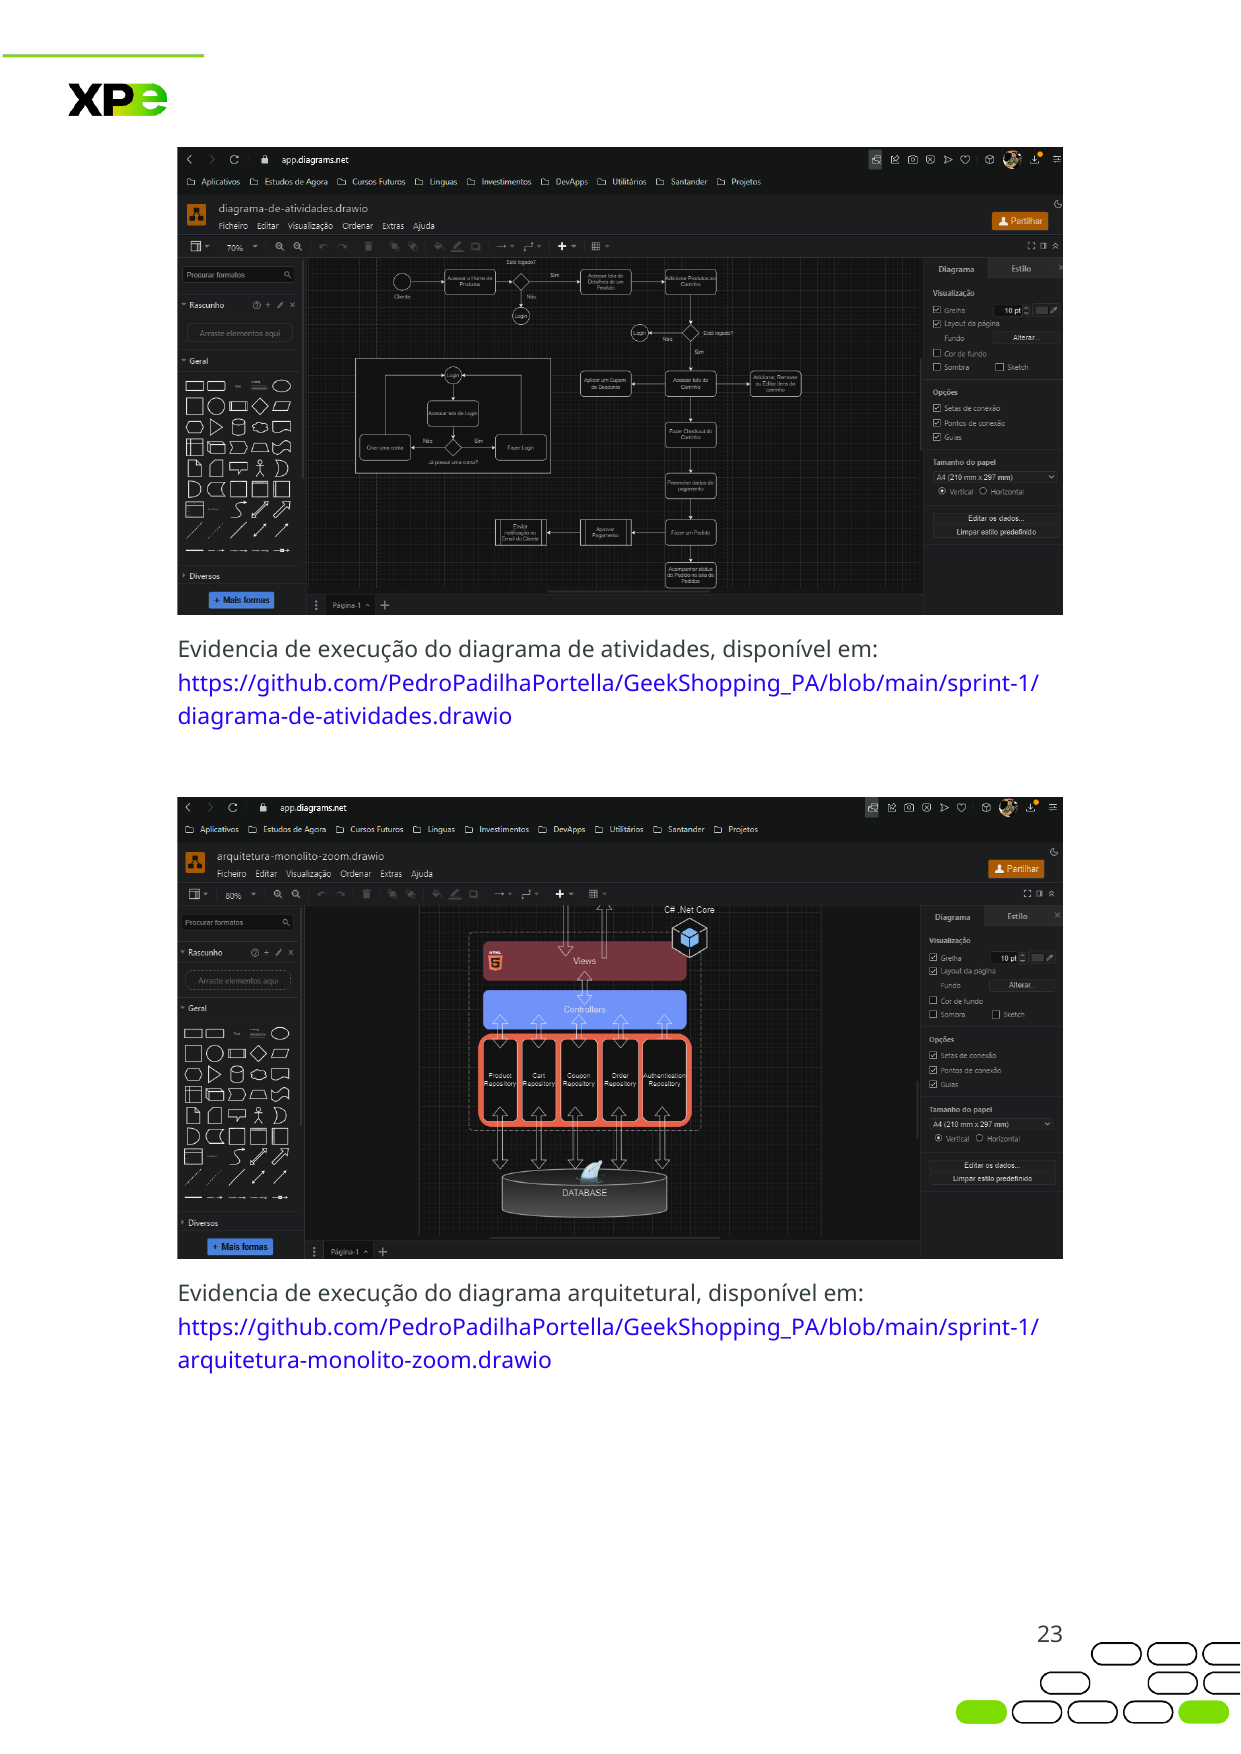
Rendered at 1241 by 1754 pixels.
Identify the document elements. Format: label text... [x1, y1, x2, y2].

text Evidencia de execução do diagrama arquitetural, disponível em: https://github.com/PedroPadilhaPortella/GeekShopping_PA/blob/main/sprint-1/arquitetura-monolito-zoom.drawio [177, 1275, 1063, 1375]
picture [955, 1642, 1241, 1724]
picture [177, 797, 1063, 1259]
text Evidencia de execução do diagrama de atividades, disponível em: https://github.com/PedroPadilhaPortella/GeekShopping_PA/blob/main/sprint-1/diagrama-de-atividades.drawio [177, 631, 1063, 731]
picture [2, 51, 1063, 615]
